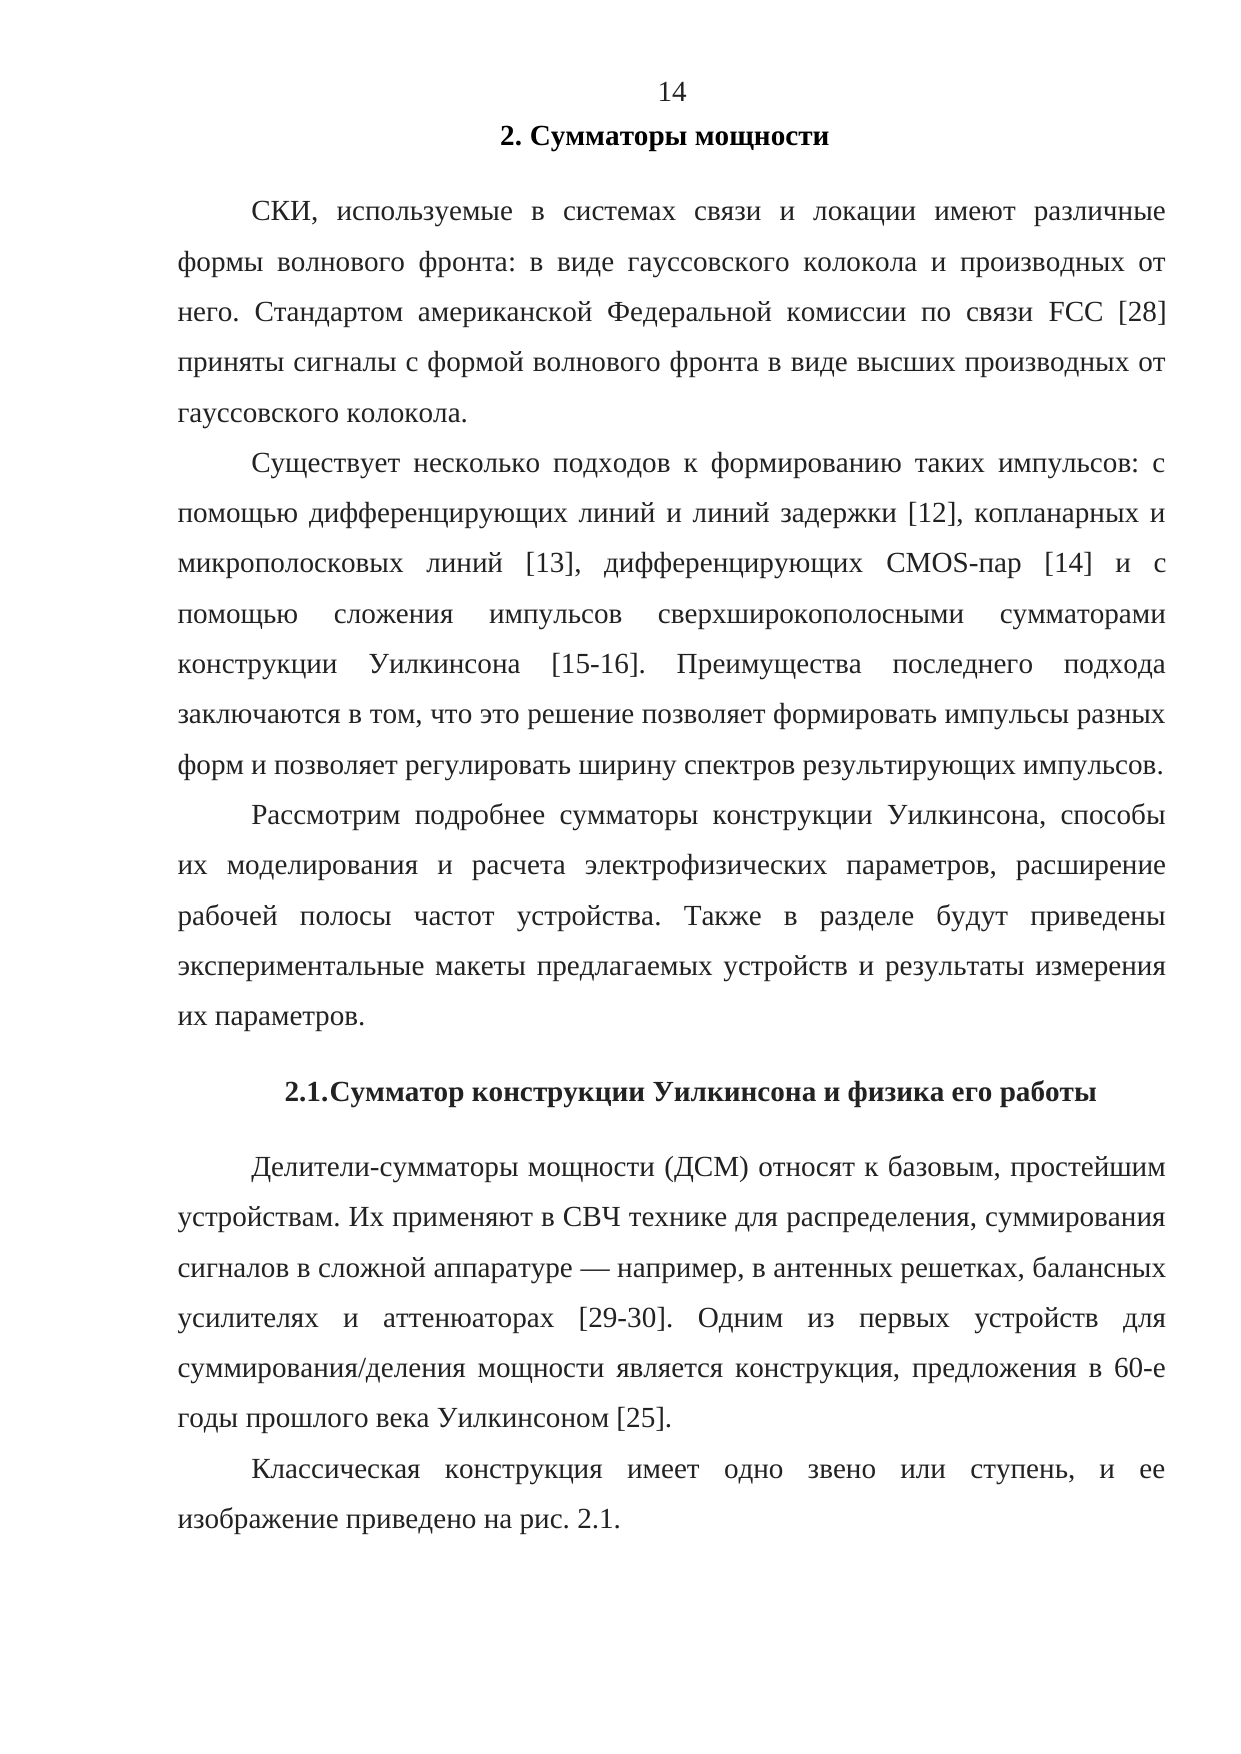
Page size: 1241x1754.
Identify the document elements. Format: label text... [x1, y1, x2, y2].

text Рассмотрим подробнее сумматоры конструкции Уилкинсона, способы их моделирования и расчета электрофизических параметров, расширение рабочей полосы частот устройства. Также в разделе будут приведены экспериментальные макеты предлагаемых устройств и результаты измерения их параметров. [177, 797, 1167, 1032]
text СКИ, используемые в системах связи и локации имеют различные формы волнового фронта: в виде гауссовского колокола и производных от него. Стандартом американской Федеральной комиссии по связи FCC [28] приняты сигналы с формой волнового фронта в виде высших производных от гауссовского колокола. [177, 193, 1167, 428]
text Существует несколько подходов к формированию таких импульсов: с помощью дифференцирующих линий и линий задержки [12], копланарных и микрополосковых линий [13], дифференцирующих CMOS-пар [14] и с помощью сложения импульсов сверхширокополосными сумматорами конструкции Уилкинсона [15-16]. Преимущества последнего подхода заключаются в том, что это решение позволяет формировать импульсы разных форм и позволяет регулировать ширину спектров результирующих импульсов. [177, 445, 1167, 780]
subtitle Сумматор конструкции Уилкинсона и физика его работы [215, 1074, 1167, 1107]
text Делители-сумматоры мощности (ДСМ) относят к базовым, простейшим устройствам. Их применяют в СВЧ технике для распределения, суммирования сигналов в сложной аппаратуре — например, в антенных решетках, балансных усилителях и аттенюаторах [29-30]. Одним из первых устройств для суммирования/деления мощности является конструкция, предложения в 60-е годы прошлого века Уилкинсоном [25]. [177, 1149, 1167, 1434]
subtitle Сумматоры мощности [162, 118, 1167, 152]
text Классическая конструкция имеет одно звено или ступень, и ее изображение приведено на рис. 2.1. [177, 1451, 1167, 1535]
